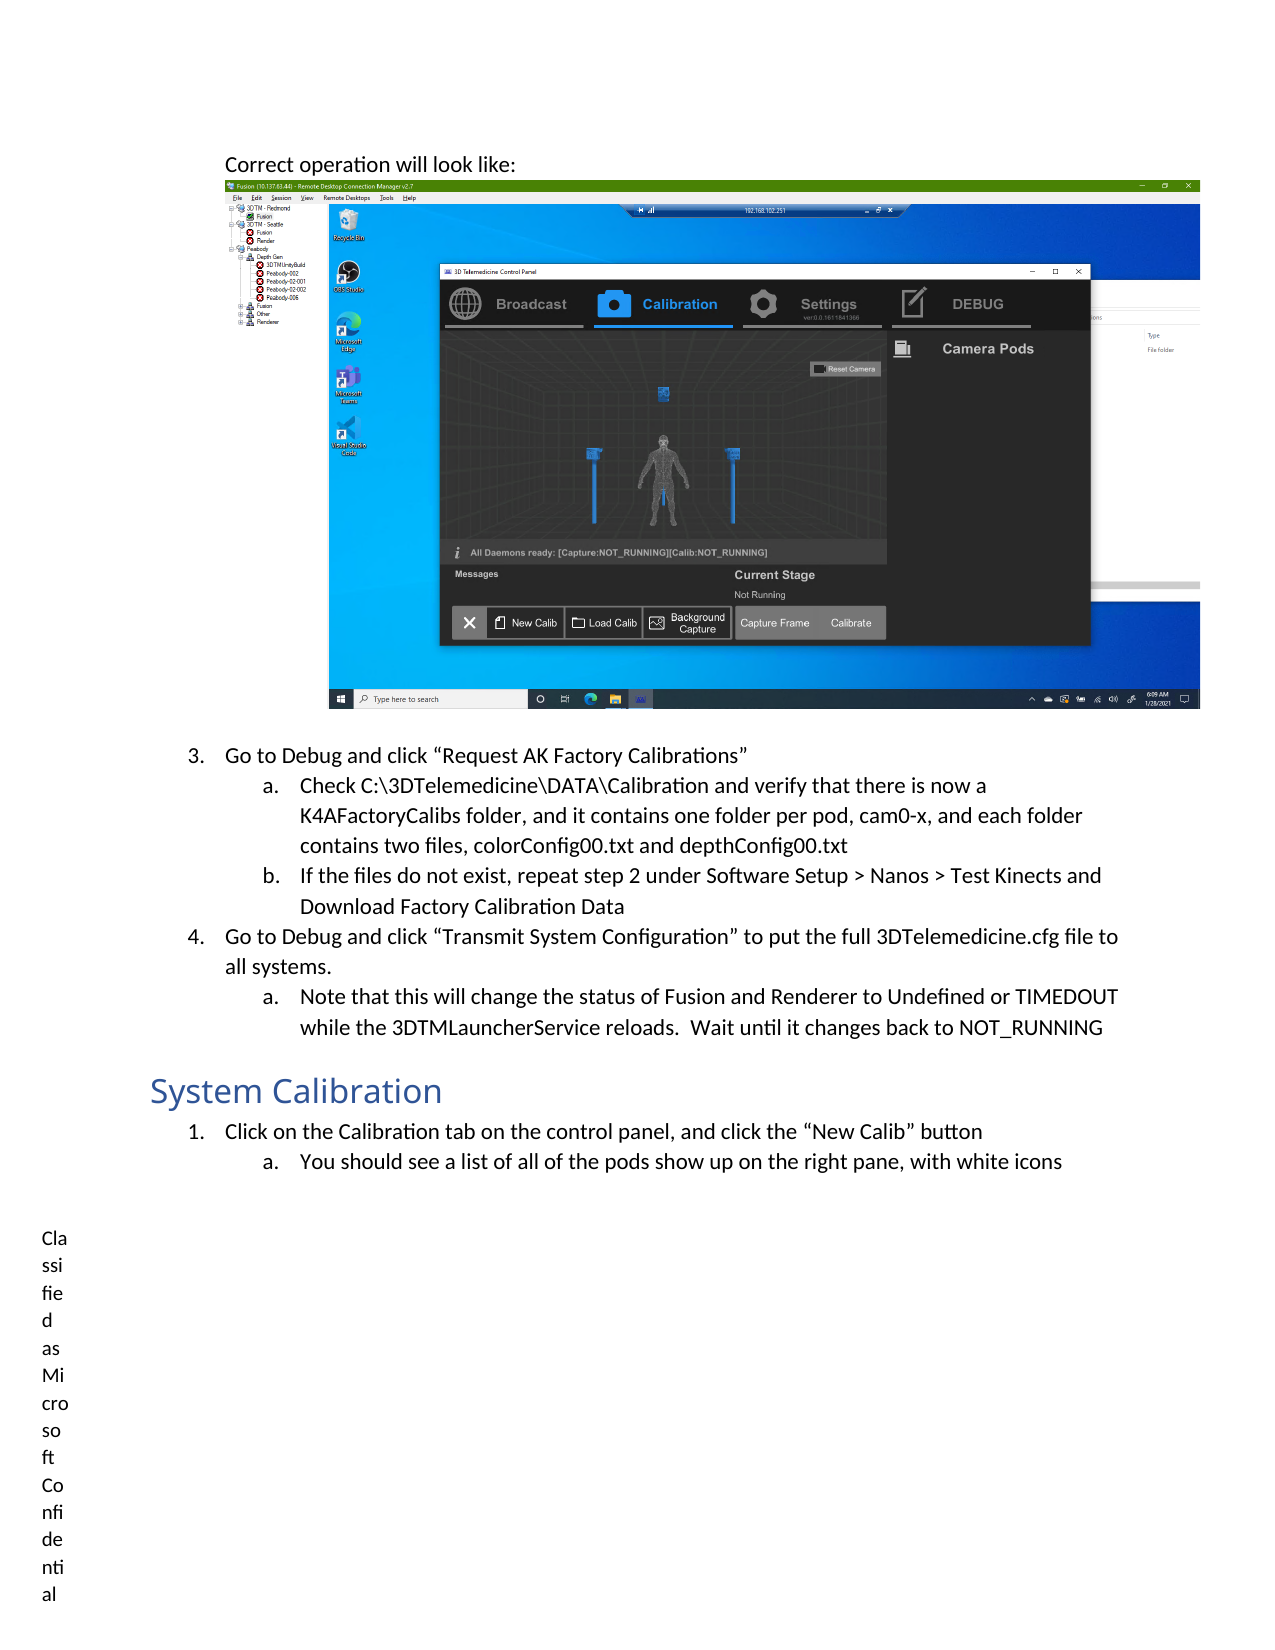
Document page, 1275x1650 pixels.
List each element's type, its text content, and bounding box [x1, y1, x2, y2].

picture [225, 180, 1200, 709]
list Go to Debug and click “Request AK Factory Calibrations” [187, 741, 1125, 769]
list Note that this will change the status of Fusion and Renderer to Undefined or TIMEDOUT while the 3DTMLauncherService reloads. Wait until it changes back to NOT_RUNNING [262, 982, 1125, 1041]
list You should see a list of all of the pods show up on the right pane, with white icons [262, 1147, 1125, 1175]
list Correct operation will look like: [225, 150, 1125, 178]
list Check C:\3DTelemedicine\DATA\Calibration and verify that there is now a K4AFactoryCalibs folder, and it contains one folder per pod, cam0-x, and each folder contains two files, colorConfig00.txt and depthConfig00.txt [262, 771, 1125, 859]
list Go to Debug and click “Transmit System Configuration” to put the full 3DTelemedicine.cfg file to all systems. [187, 922, 1125, 980]
subtitle System Calibration [150, 1068, 1125, 1113]
list If the files do not exist, repeat step 2 under Software Setup > Nanos > Test Kinects and Download Factory Calibration Data [262, 862, 1125, 920]
list Click on the Calibration tab on the control panel, and click the “New Calib” button [187, 1117, 1125, 1145]
